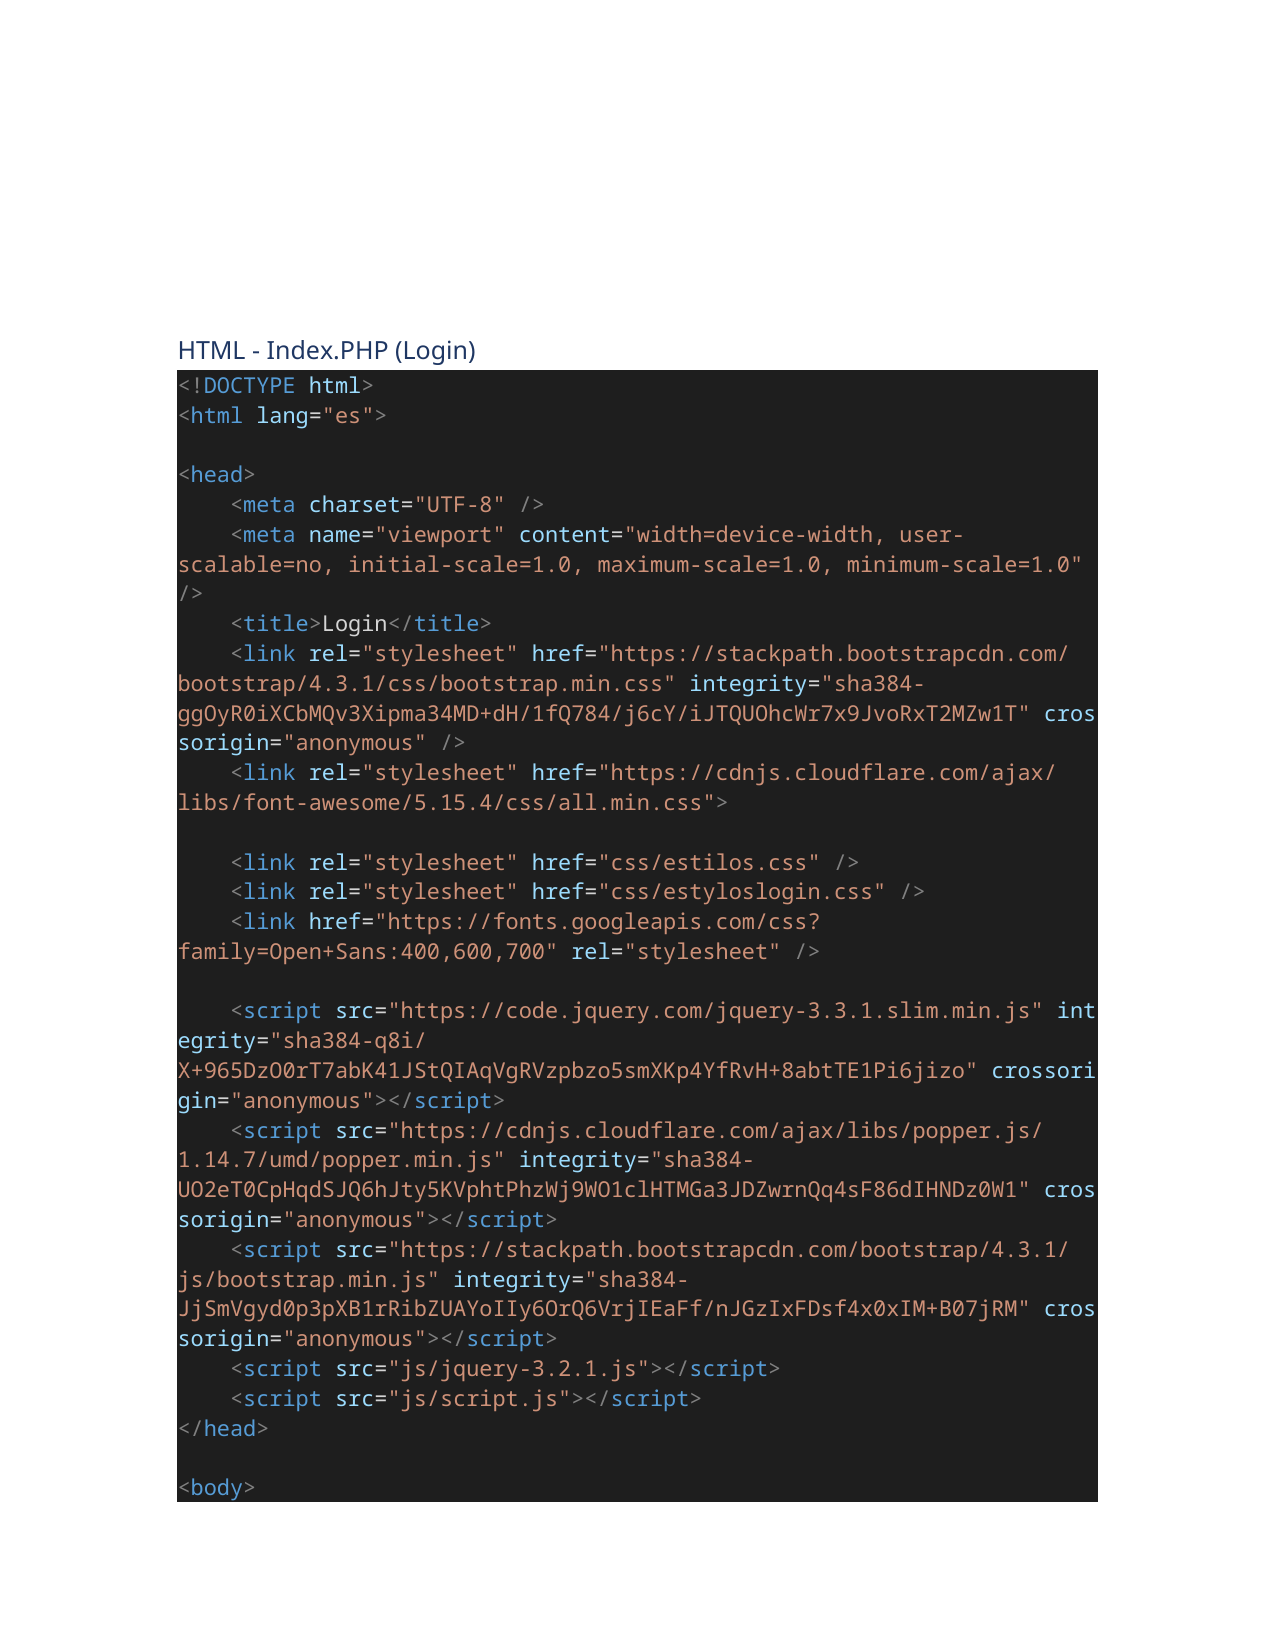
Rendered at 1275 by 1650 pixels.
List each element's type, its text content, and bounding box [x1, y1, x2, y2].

text <title>Login</title> [177, 608, 1098, 638]
subtitle HTML - Index.PHP (Login) [177, 333, 1098, 367]
text <link rel="stylesheet" href="css/estilos.css" /> [177, 846, 1098, 876]
text <link rel="stylesheet" href="https://stackpath.bootstrapcdn.com/bootstrap/4.3.1/css/bootstrap.min.css" integrity="sha384-ggOyR0iXCbMQv3Xipma34MD+dH/1fQ784/j6cY/iJTQUOhcWr7x9JvoRxT2MZw1T" crossorigin="anonymous" /> [177, 638, 1098, 757]
text <html lang="es"> [177, 399, 1098, 429]
text <script src="https://cdnjs.cloudflare.com/ajax/libs/popper.js/1.14.7/umd/popper.min.js" integrity="sha384-UO2eT0CpHqdSJQ6hJty5KVphtPhzWj9WO1clHTMGa3JDZwrnQq4sF86dIHNDz0W1" crossorigin="anonymous"></script> [177, 1114, 1098, 1234]
text <script src="https://code.jquery.com/jquery-3.3.1.slim.min.js" integrity="sha384-q8i/X+965DzO0rT7abK41JStQIAqVgRVzpbzo5smXKp4YfRvH+8abtTE1Pi6jizo" crossorigin="anonymous"></script> [177, 995, 1098, 1114]
text <!DOCTYPE html> [177, 370, 1098, 399]
text <meta charset="UTF-8" /> [177, 489, 1098, 519]
text <script src="js/script.js"></script> [177, 1383, 1098, 1412]
text <meta name="viewport" content="width=device-width, user-scalable=no, initial-scale=1.0, maximum-scale=1.0, minimum-scale=1.0" /> [177, 519, 1098, 608]
text <head> [177, 459, 1098, 489]
text <link rel="stylesheet" href="css/estyloslogin.css" /> [177, 876, 1098, 906]
text <body> [177, 1472, 1098, 1502]
text </head> [177, 1412, 1098, 1442]
text <script src="https://stackpath.bootstrapcdn.com/bootstrap/4.3.1/js/bootstrap.min.js" integrity="sha384-JjSmVgyd0p3pXB1rRibZUAYoIIy6OrQ6VrjIEaFf/nJGzIxFDsf4x0xIM+B07jRM" crossorigin="anonymous"></script> [177, 1234, 1098, 1353]
text <link rel="stylesheet" href="https://cdnjs.cloudflare.com/ajax/libs/font-awesome/5.15.4/css/all.min.css"> [177, 757, 1098, 817]
text <link href="https://fonts.googleapis.com/css?family=Open+Sans:400,600,700" rel="stylesheet" /> [177, 906, 1098, 966]
text <script src="js/jquery-3.2.1.js"></script> [177, 1353, 1098, 1383]
